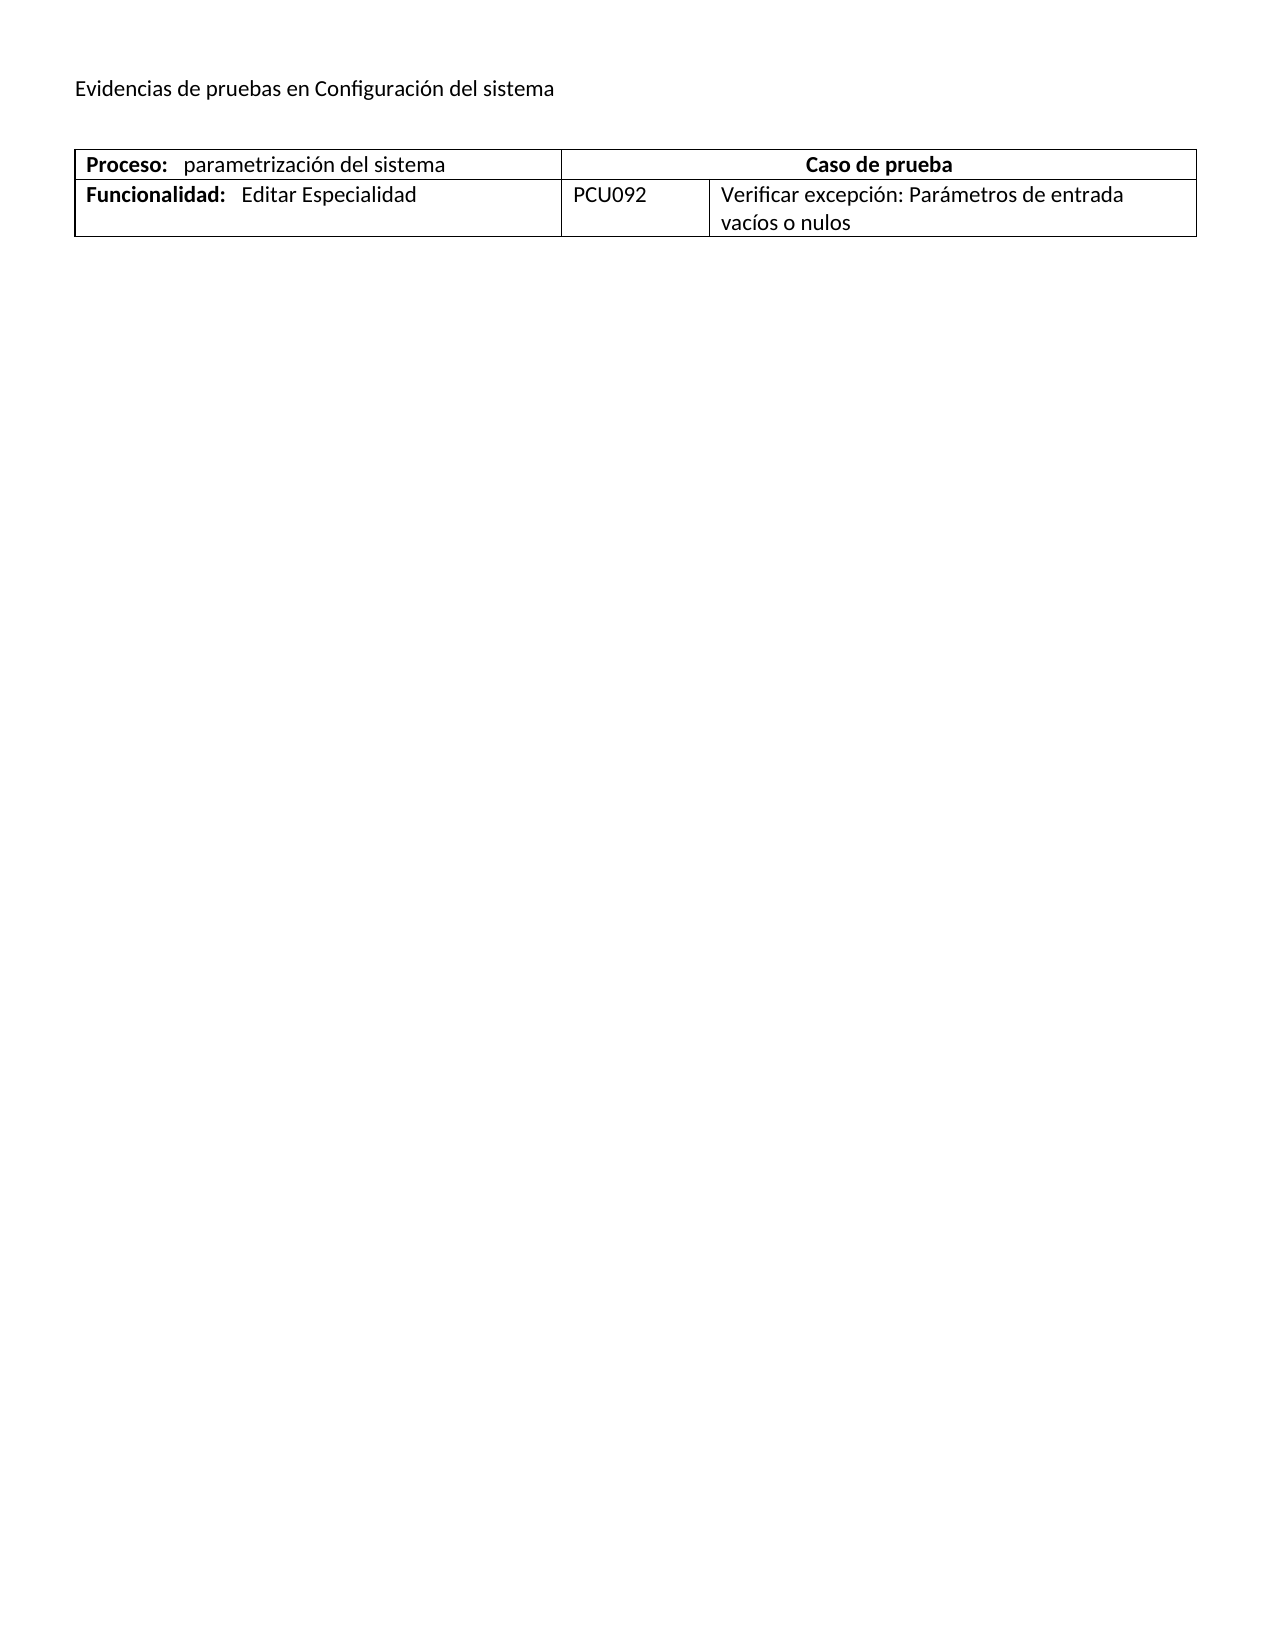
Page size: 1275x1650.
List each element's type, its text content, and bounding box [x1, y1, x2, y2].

table_cell Verificar excepción: Parámetros de entrada vacíos o nulos [710, 180, 1196, 236]
table_header Proceso: parametrización del sistema [76, 150, 561, 179]
table_cell Funcionalidad: Editar Especialidad [76, 180, 561, 236]
table_cell PCU092 [562, 180, 709, 236]
table_header Caso de prueba [562, 150, 1196, 179]
